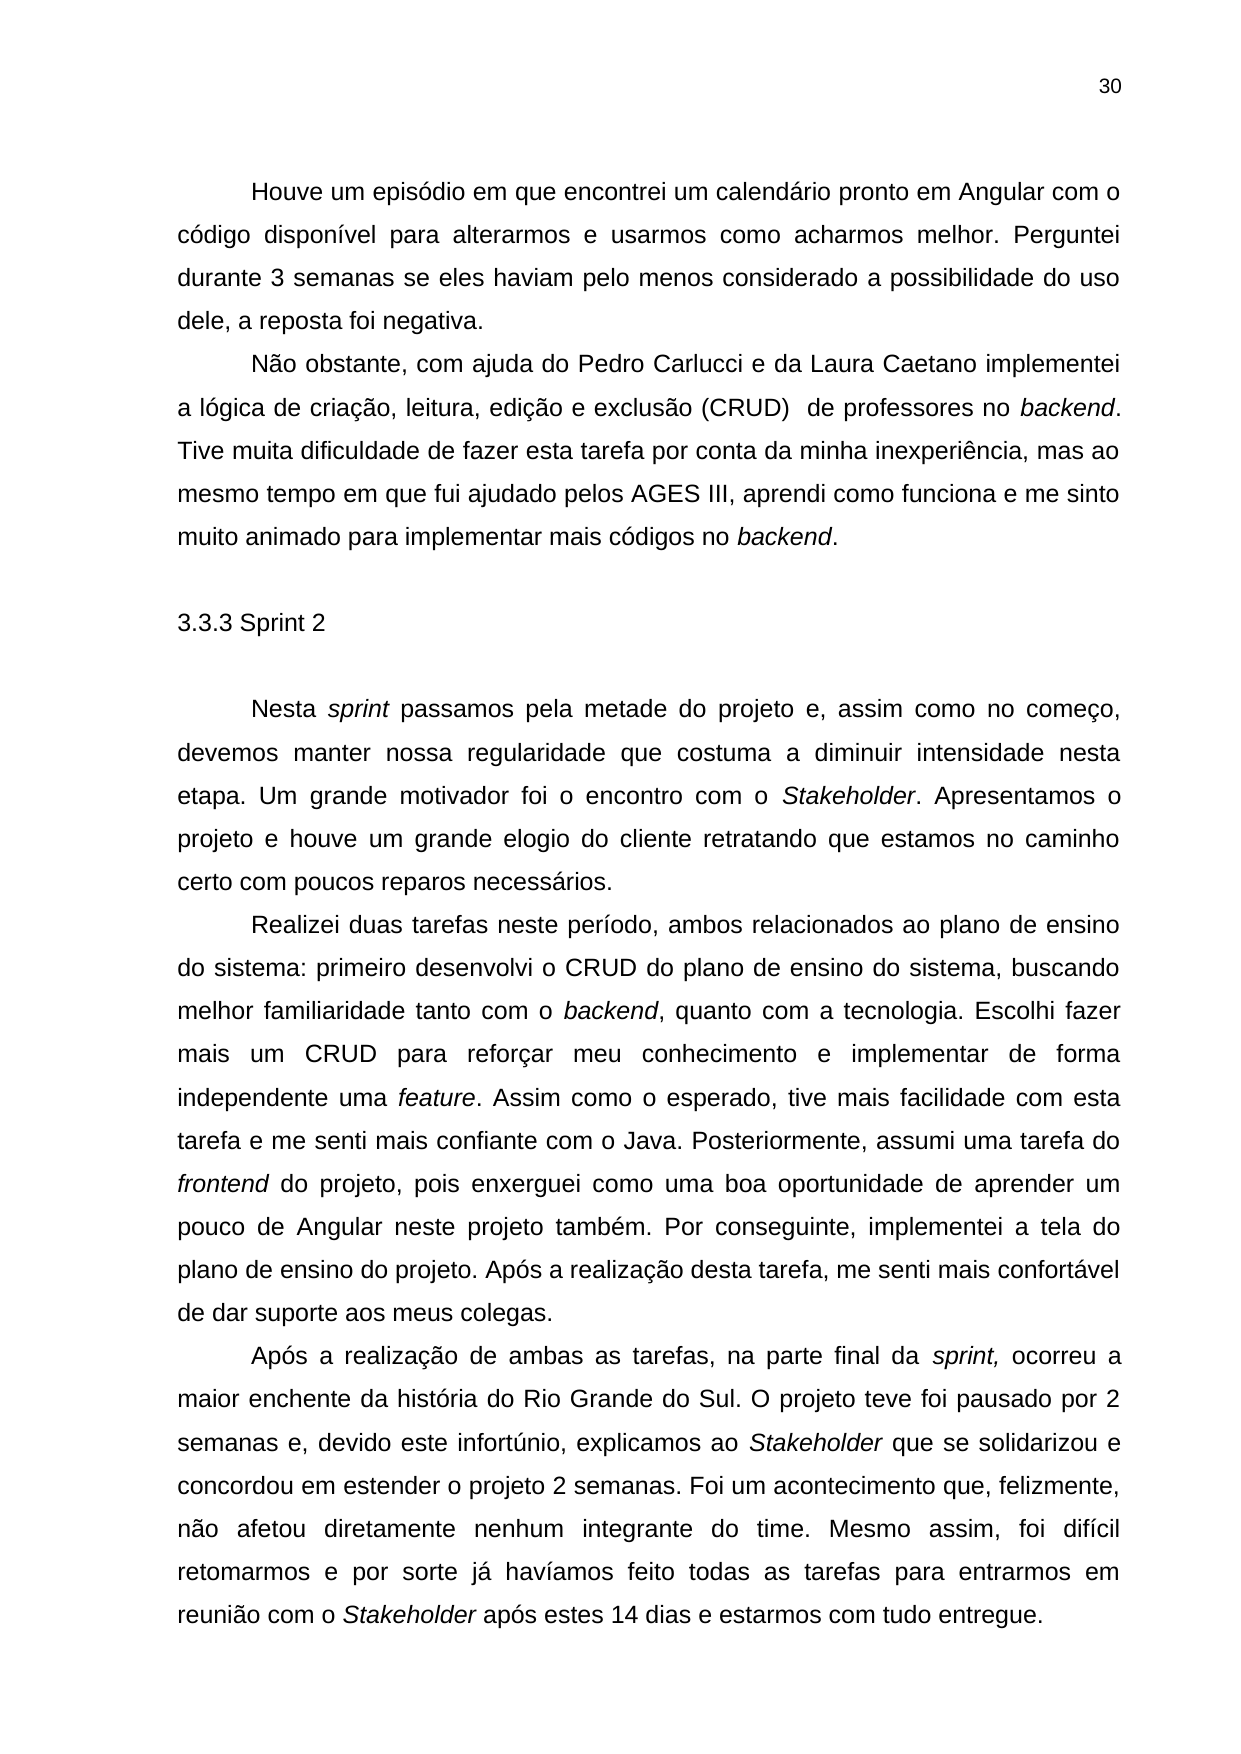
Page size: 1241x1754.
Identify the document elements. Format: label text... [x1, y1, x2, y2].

list 3.3.3 Sprint 2 [177, 608, 1122, 637]
list Houve um episódio em que encontrei um calendário pronto em Angular com o código disponível para alterarmos e usarmos como acharmos melhor. Perguntei durante 3 semanas se eles haviam pelo menos considerado a possibilidade do uso dele, a reposta foi negativa. [177, 177, 1122, 335]
list Não obstante, com ajuda do Pedro Carlucci e da Laura Caetano implementei a lógica de criação, leitura, edição e exclusão (CRUD) de professores no backend. Tive muita dificuldade de fazer esta tarefa por conta da minha inexperiência, mas ao mesmo tempo em que fui ajudado pelos AGES III, aprendi como funciona e me sinto muito animado para implementar mais códigos no backend. [177, 349, 1122, 551]
list Nesta sprint passamos pela metade do projeto e, assim como no começo, devemos manter nossa regularidade que costuma a diminuir intensidade nesta etapa. Um grande motivador foi o encontro com o Stakeholder. Apresentamos o projeto e houve um grande elogio do cliente retratando que estamos no caminho certo com poucos reparos necessários. [177, 694, 1122, 896]
list Realizei duas tarefas neste período, ambos relacionados ao plano de ensino do sistema: primeiro desenvolvi o CRUD do plano de ensino do sistema, buscando melhor familiaridade tanto com o backend, quanto com a tecnologia. Escolhi fazer mais um CRUD para reforçar meu conhecimento e implementar de forma independente uma feature. Assim como o esperado, tive mais facilidade com esta tarefa e me senti mais confiante com o Java. Posteriormente, assumi uma tarefa do frontend do projeto, pois enxerguei como uma boa oportunidade de aprender um pouco de Angular neste projeto também. Por conseguinte, implementei a tela do plano de ensino do projeto. Após a realização desta tarefa, me senti mais confortável de dar suporte aos meus colegas. [177, 910, 1122, 1327]
list Após a realização de ambas as tarefas, na parte final da sprint, ocorreu a maior enchente da história do Rio Grande do Sul. O projeto teve foi pausado por 2 semanas e, devido este infortúnio, explicamos ao Stakeholder que se solidarizou e concordou em estender o projeto 2 semanas. Foi um acontecimento que, felizmente, não afetou diretamente nenhum integrante do time. Mesmo assim, foi difícil retomarmos e por sorte já havíamos feito todas as tarefas para entrarmos em reunião com o Stakeholder após estes 14 dias e estarmos com tudo entregue. [177, 1341, 1122, 1629]
